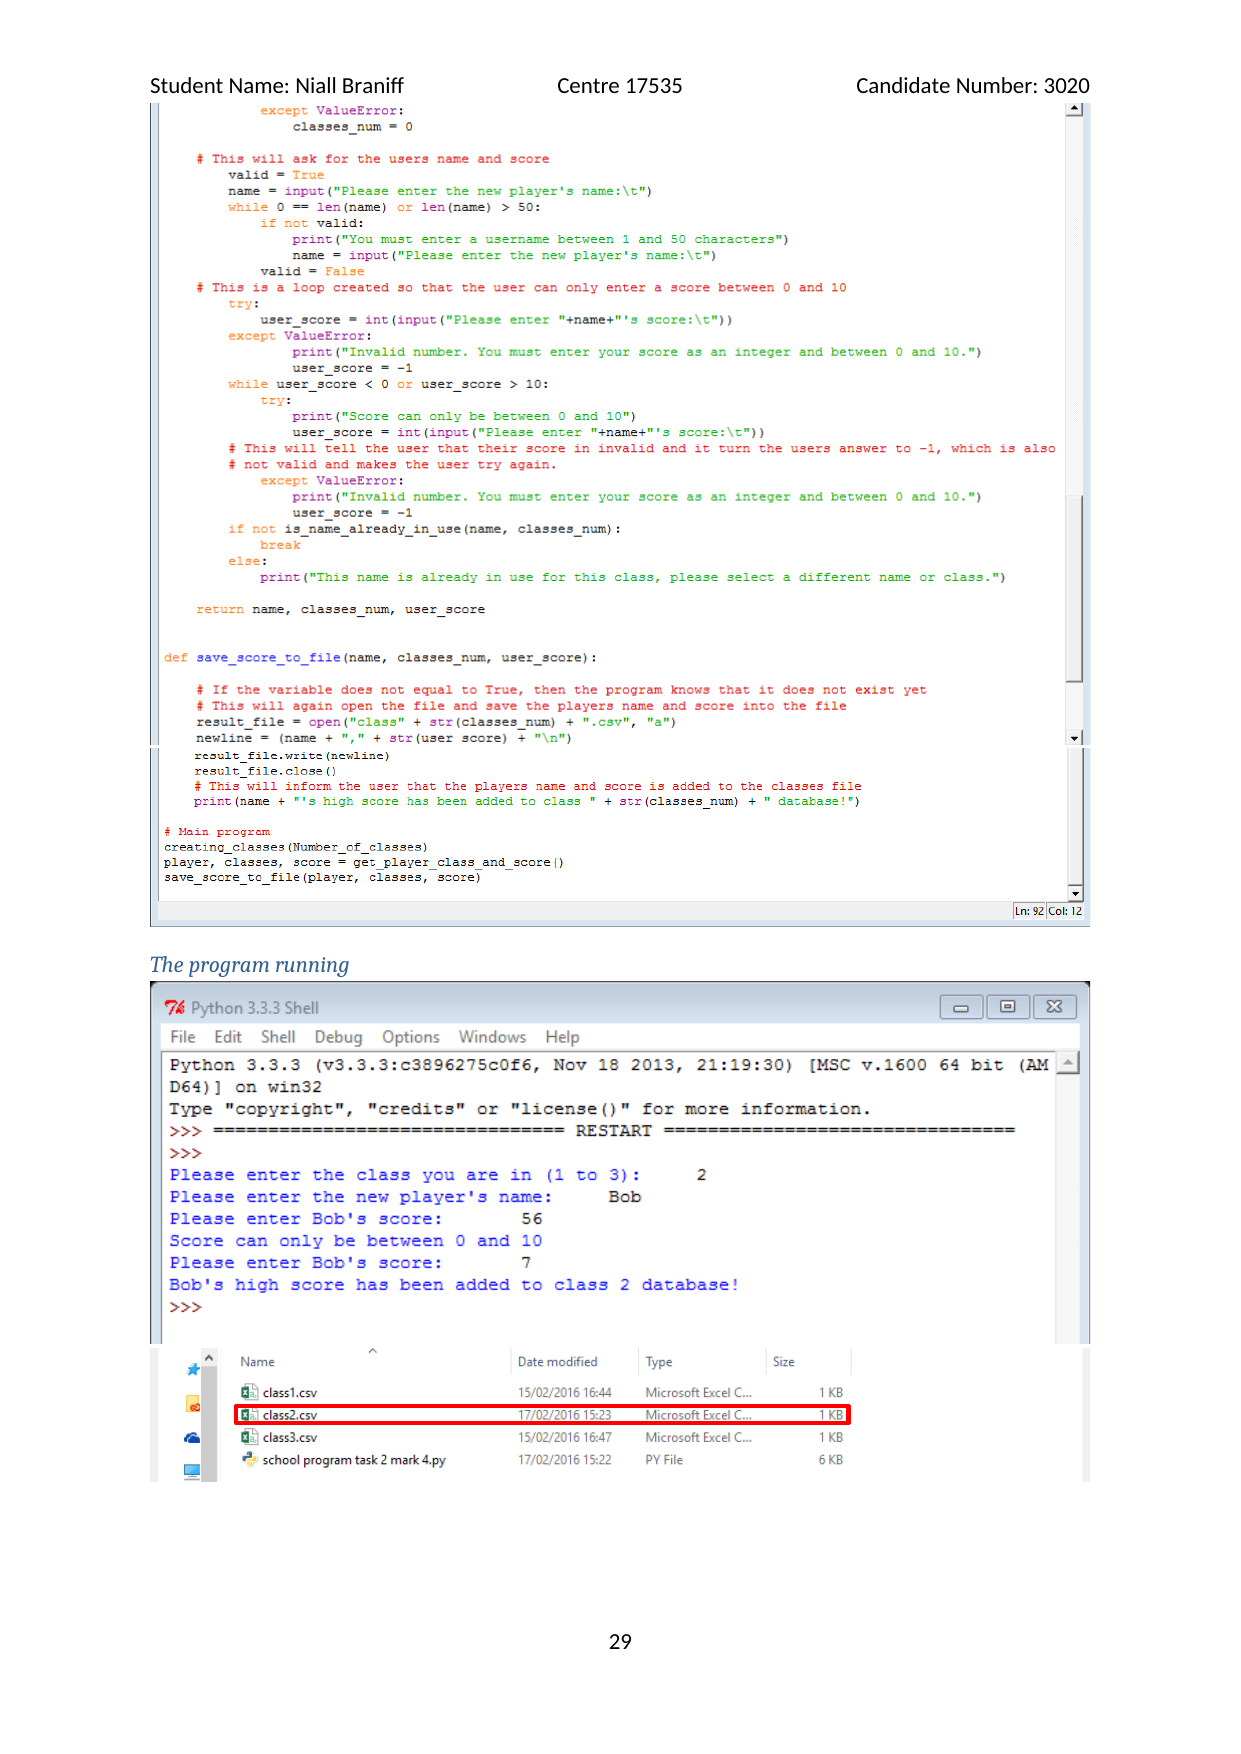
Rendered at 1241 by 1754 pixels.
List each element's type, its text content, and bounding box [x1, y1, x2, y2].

subtitle The program running [150, 951, 1090, 978]
